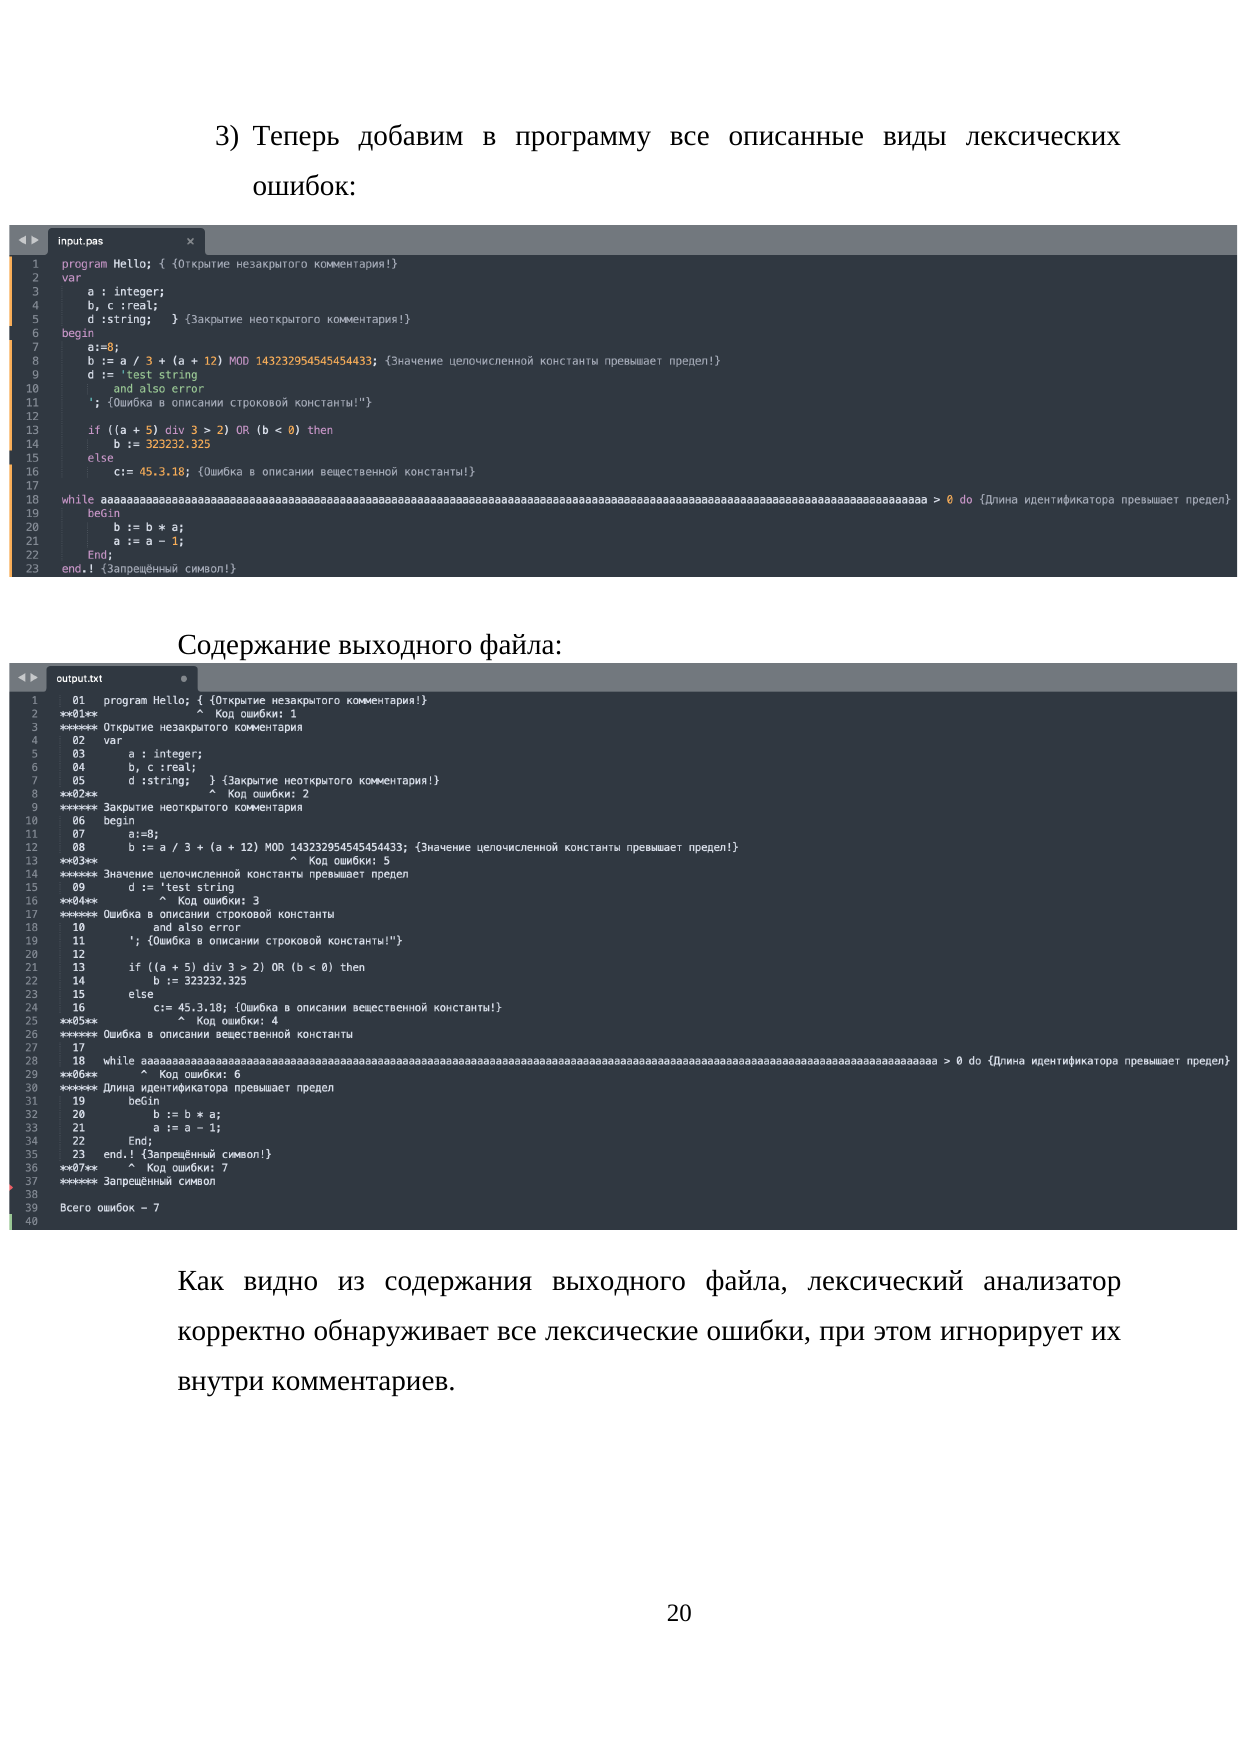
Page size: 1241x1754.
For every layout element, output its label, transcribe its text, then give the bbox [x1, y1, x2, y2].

list Теперь добавим в программу все описанные виды лексических ошибок: [215, 118, 1122, 202]
text Как видно из содержания выходного файла, лексический анализатор корректно обнаруживает все лексические ошибки, при этом игнорирует их внутри комментариев. [177, 1230, 1122, 1397]
picture [9, 225, 1238, 577]
picture [9, 663, 1238, 1230]
text Содержание выходного файла: [177, 627, 1122, 661]
